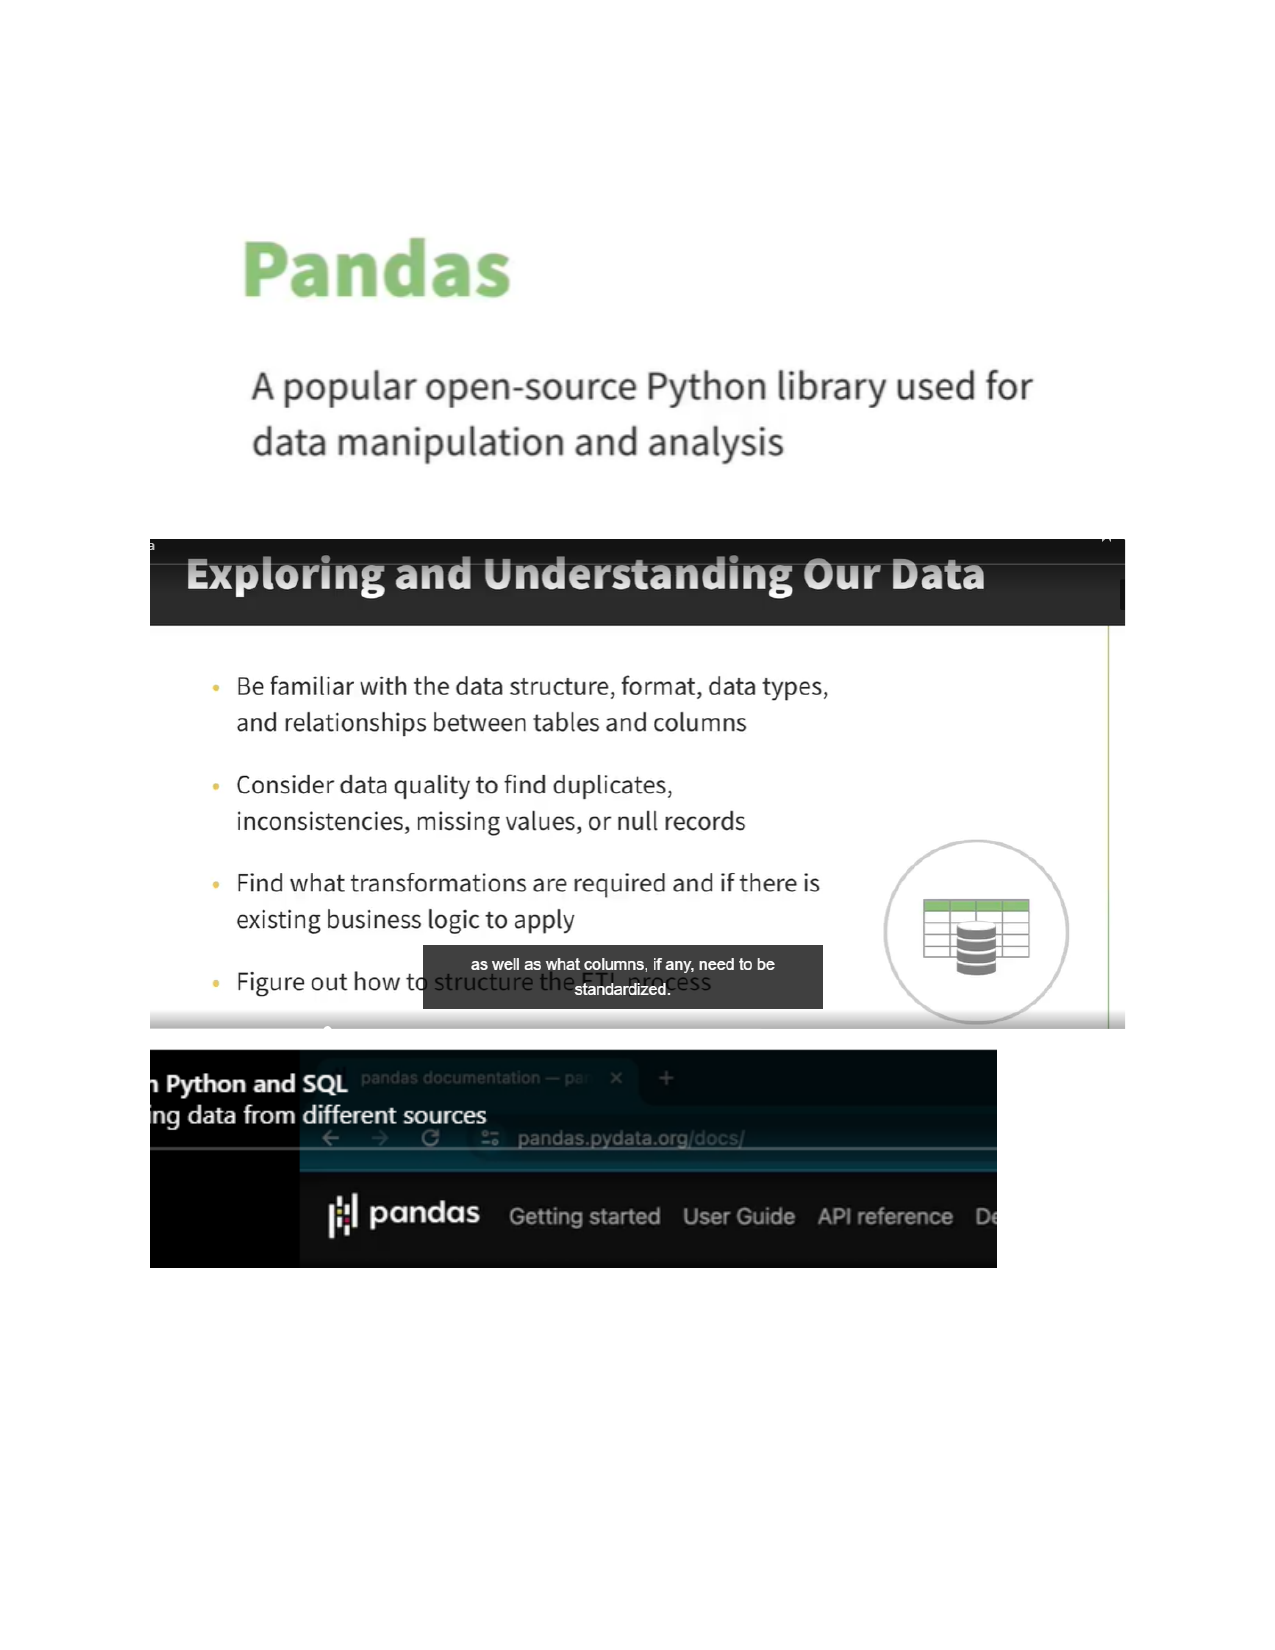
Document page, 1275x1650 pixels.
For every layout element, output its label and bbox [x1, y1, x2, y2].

picture [150, 150, 1116, 521]
picture [150, 1047, 997, 1268]
picture [150, 539, 1125, 1029]
